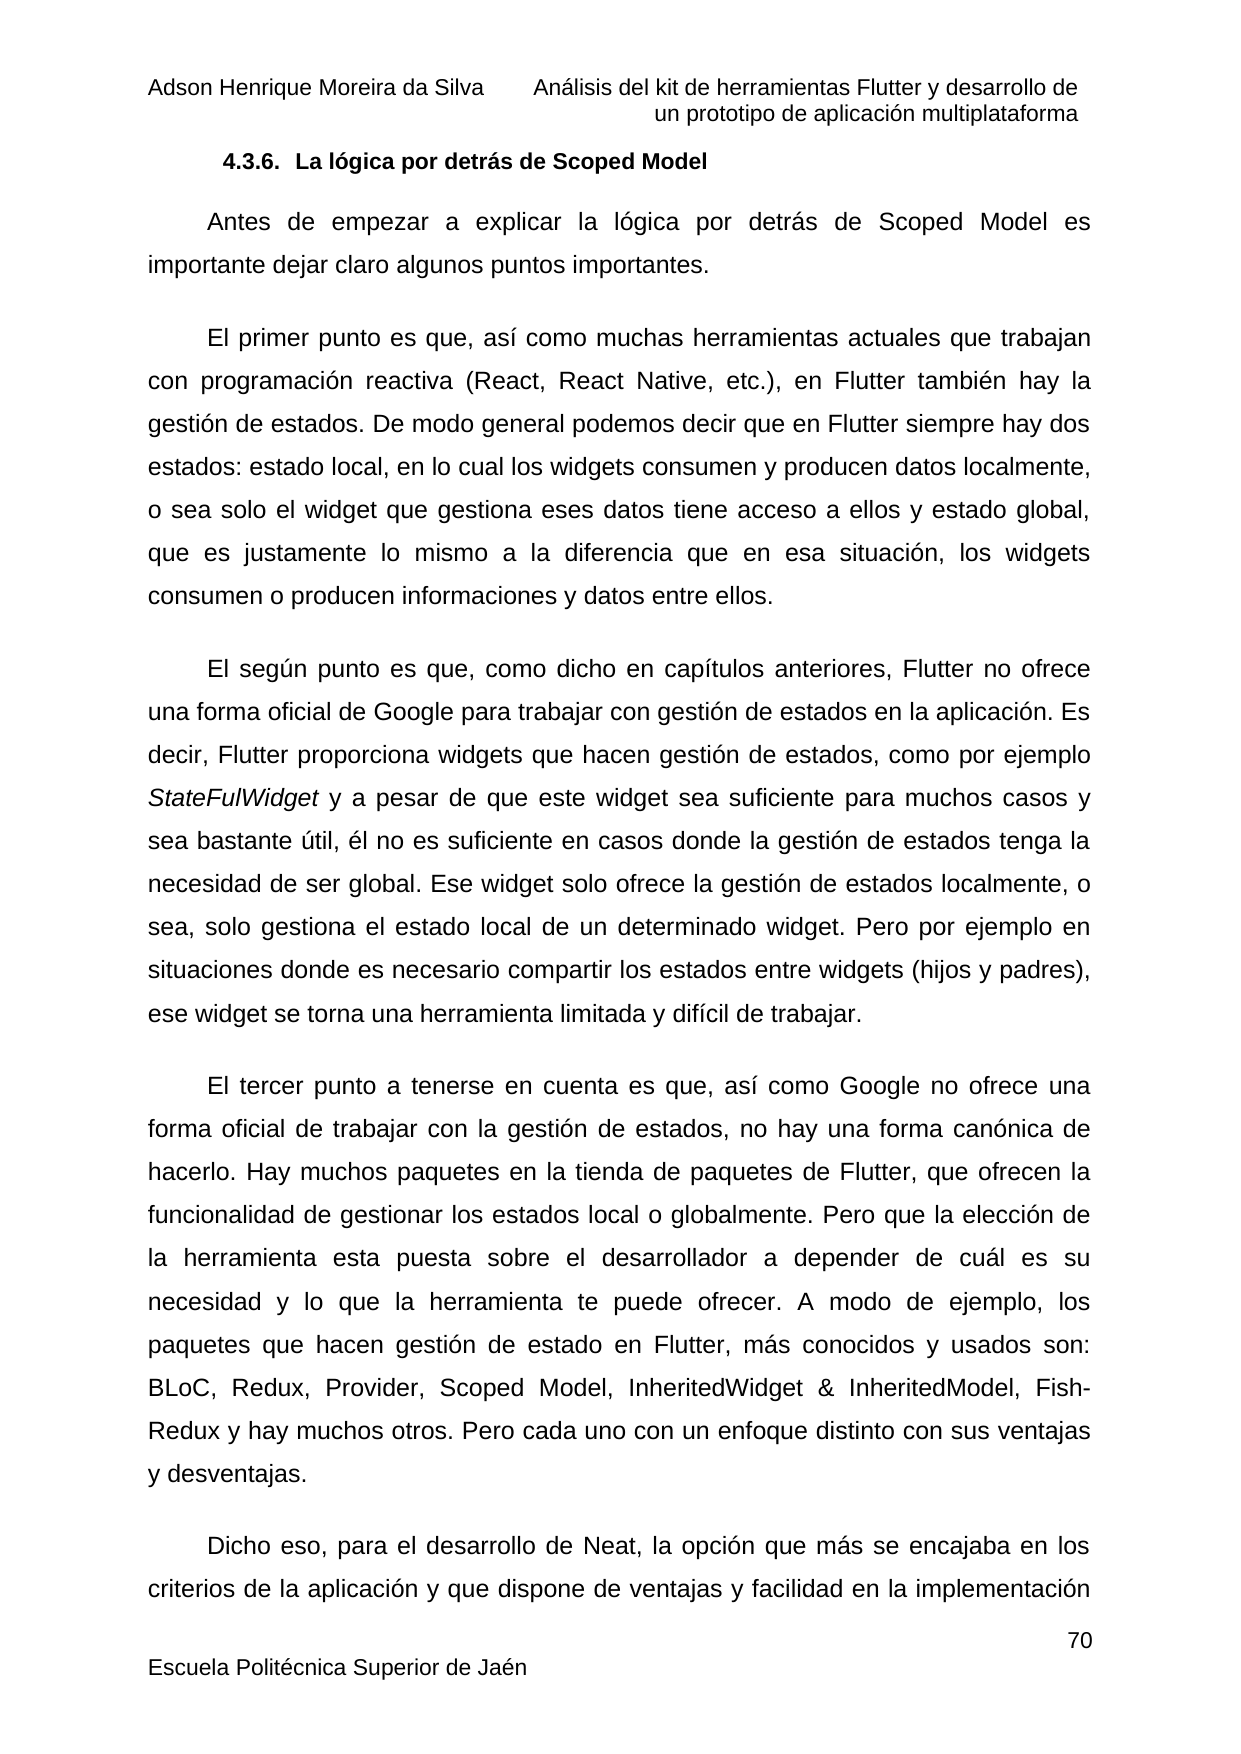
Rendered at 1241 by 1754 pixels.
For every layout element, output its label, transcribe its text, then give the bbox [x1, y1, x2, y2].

text Antes de empezar a explicar la lógica por detrás de Scoped Model es importante dejar claro algunos puntos importantes. [148, 1061, 1092, 1132]
subtitle La lógica por detrás de Scoped Model [223, 1001, 1092, 1027]
text El primer punto es que, así como muchas herramientas actuales que trabajan con programación reactiva (React, React Native, etc.), en Flutter también hay la gestión de estados. De modo general podemos decir que en Flutter siempre hay dos estados: estado local, en lo cual los widgets consumen y producen datos localmente, o sea solo el widget que gestiona eses datos tiene acceso a ellos y estado global, que es justamente lo mismo a la diferencia que en esa situación, los widgets consumen o producen informaciones y datos entre ellos. [148, 1176, 1092, 1463]
picture [496, 147, 804, 945]
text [148, 1507, 1092, 1579]
text Ilustración 41. Estructura del proyecto [148, 959, 1092, 980]
